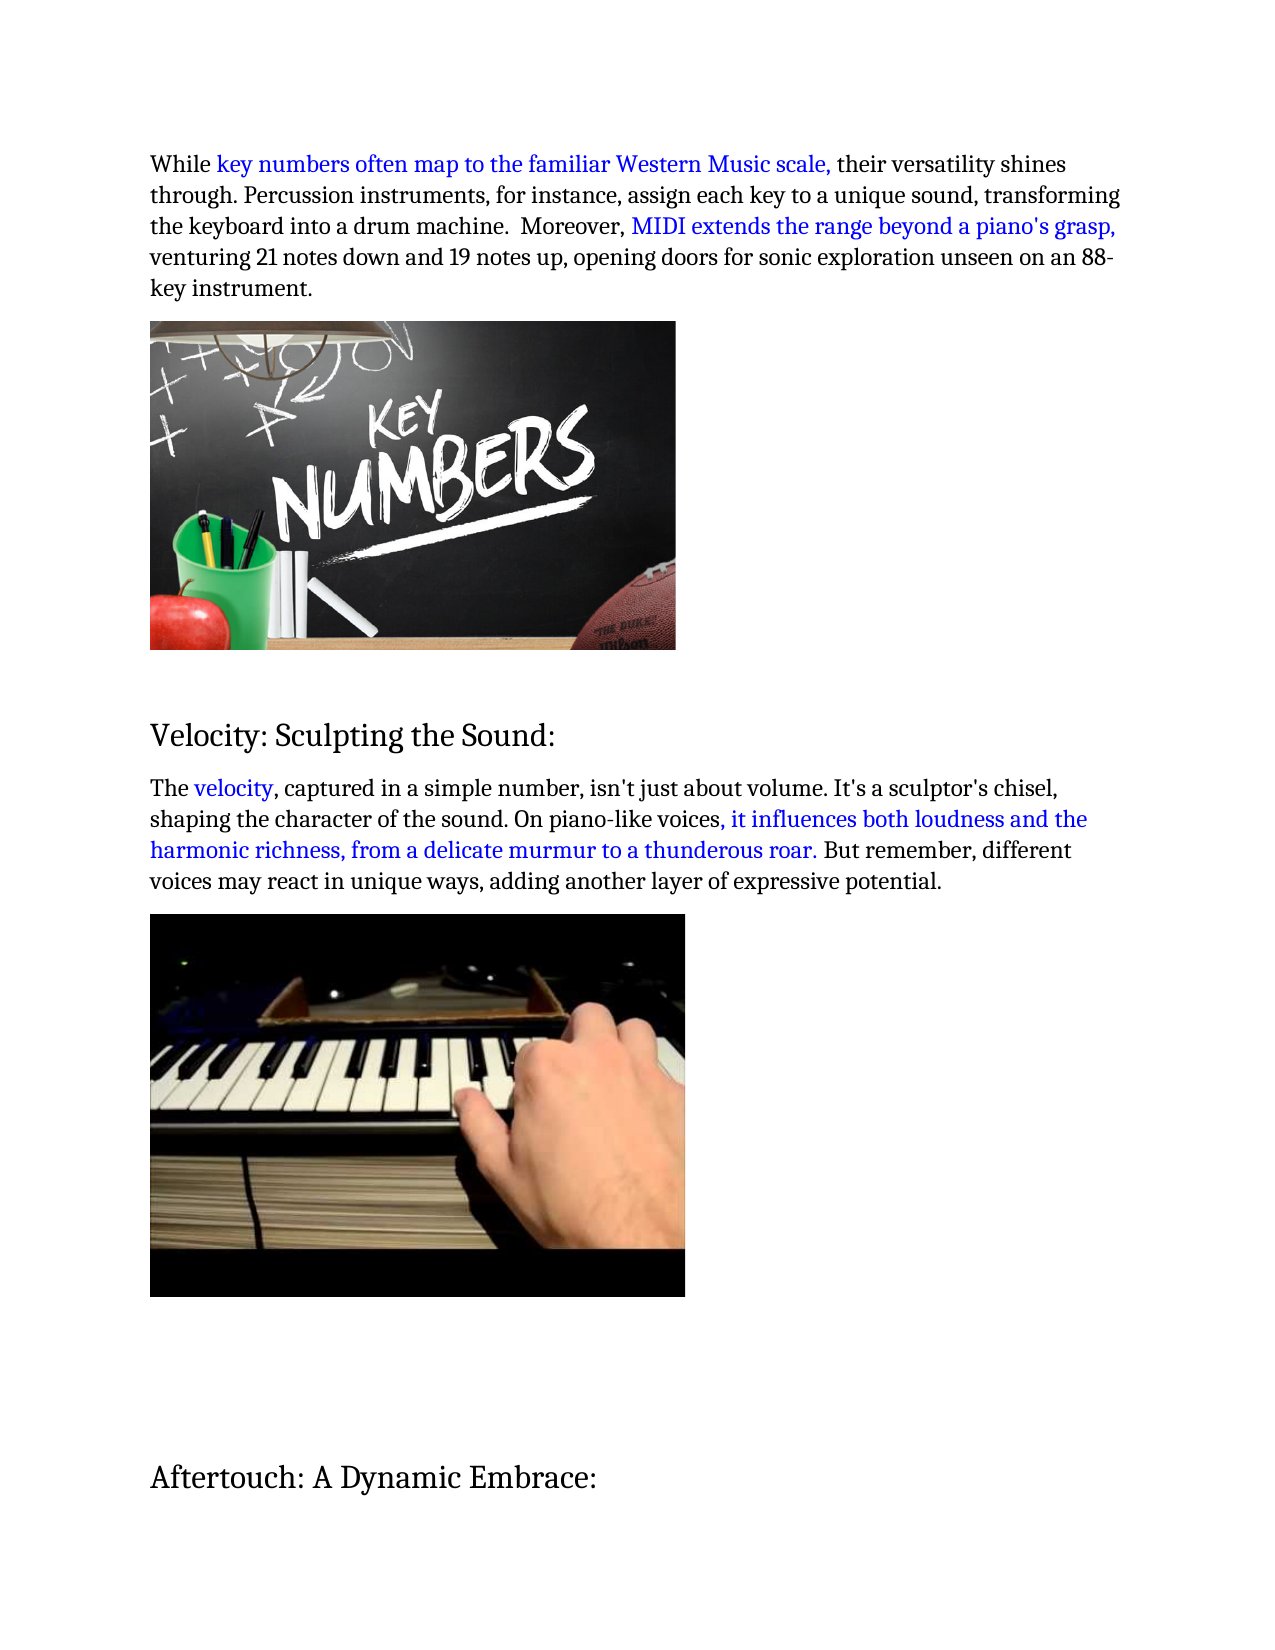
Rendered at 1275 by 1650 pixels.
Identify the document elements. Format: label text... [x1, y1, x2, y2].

text Velocity: Sculpting the Sound: [150, 716, 1125, 754]
picture [150, 321, 676, 650]
picture [150, 914, 686, 1297]
text While key numbers often map to the familiar Western Music scale, their versatility shines through. Percussion instruments, for instance, assign each key to a unique sound, transforming the keyboard into a drum machine. Moreover, MIDI extends the range beyond a piano's grasp, venturing 21 notes down and 19 notes up, opening doors for sonic exploration unseen on an 88-key instrument. [150, 150, 1125, 303]
text Aftertouch: A Dynamic Embrace: [150, 1458, 1125, 1497]
text The velocity, captured in a simple number, isn't just about volume. It's a sculptor's chisel, shaping the character of the sound. On piano-like voices, it influences both loudness and the harmonic richness, from a delicate murmur to a thunderous roar. But remember, different voices may react in unique ways, adding another layer of expressive potential. [150, 774, 1125, 896]
